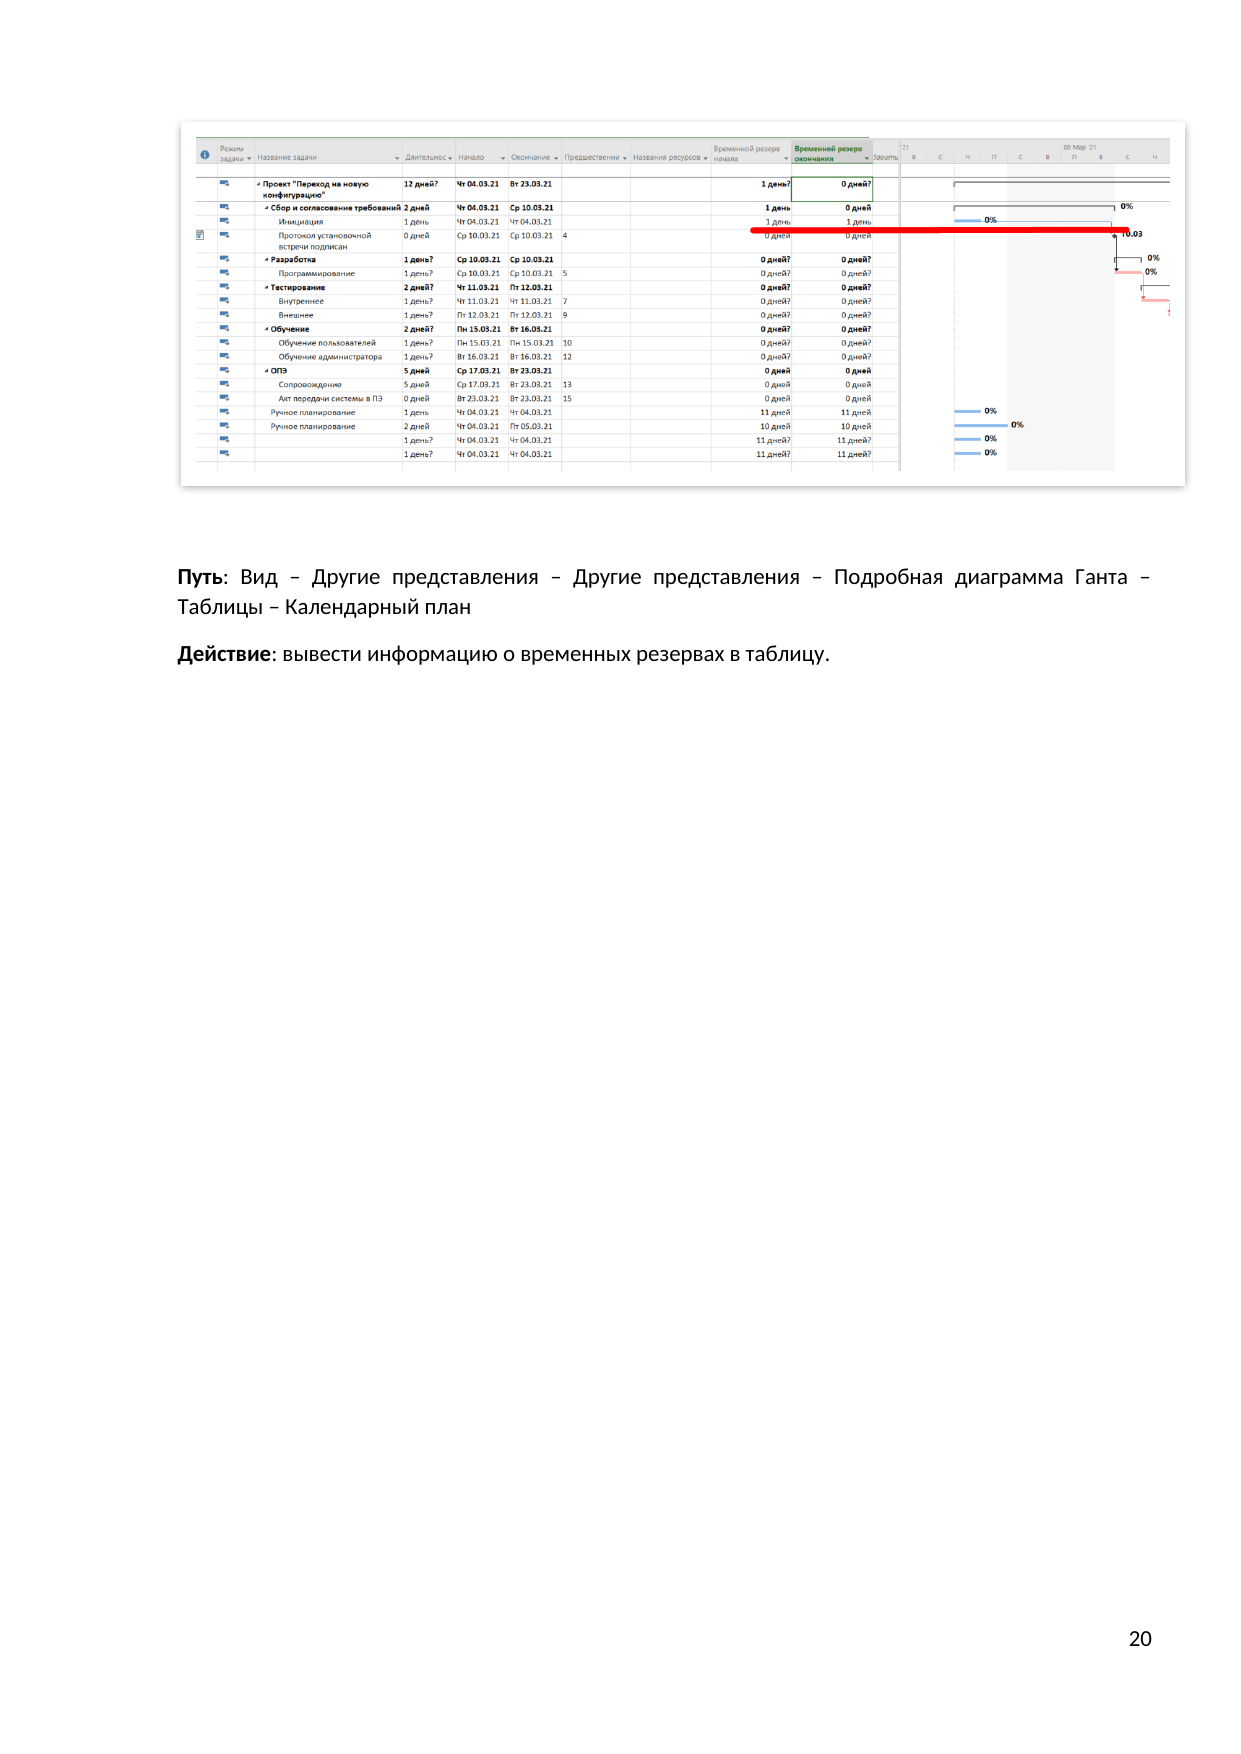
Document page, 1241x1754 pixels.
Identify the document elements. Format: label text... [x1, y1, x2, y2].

text Путь: Вид – Другие представления – Другие представления – Подробная диаграмма Ганта – Таблицы – Календарный план [177, 562, 1152, 620]
picture [196, 137, 1170, 471]
text Действие: вывести информацию о временных резервах в таблицу. [177, 639, 1152, 667]
